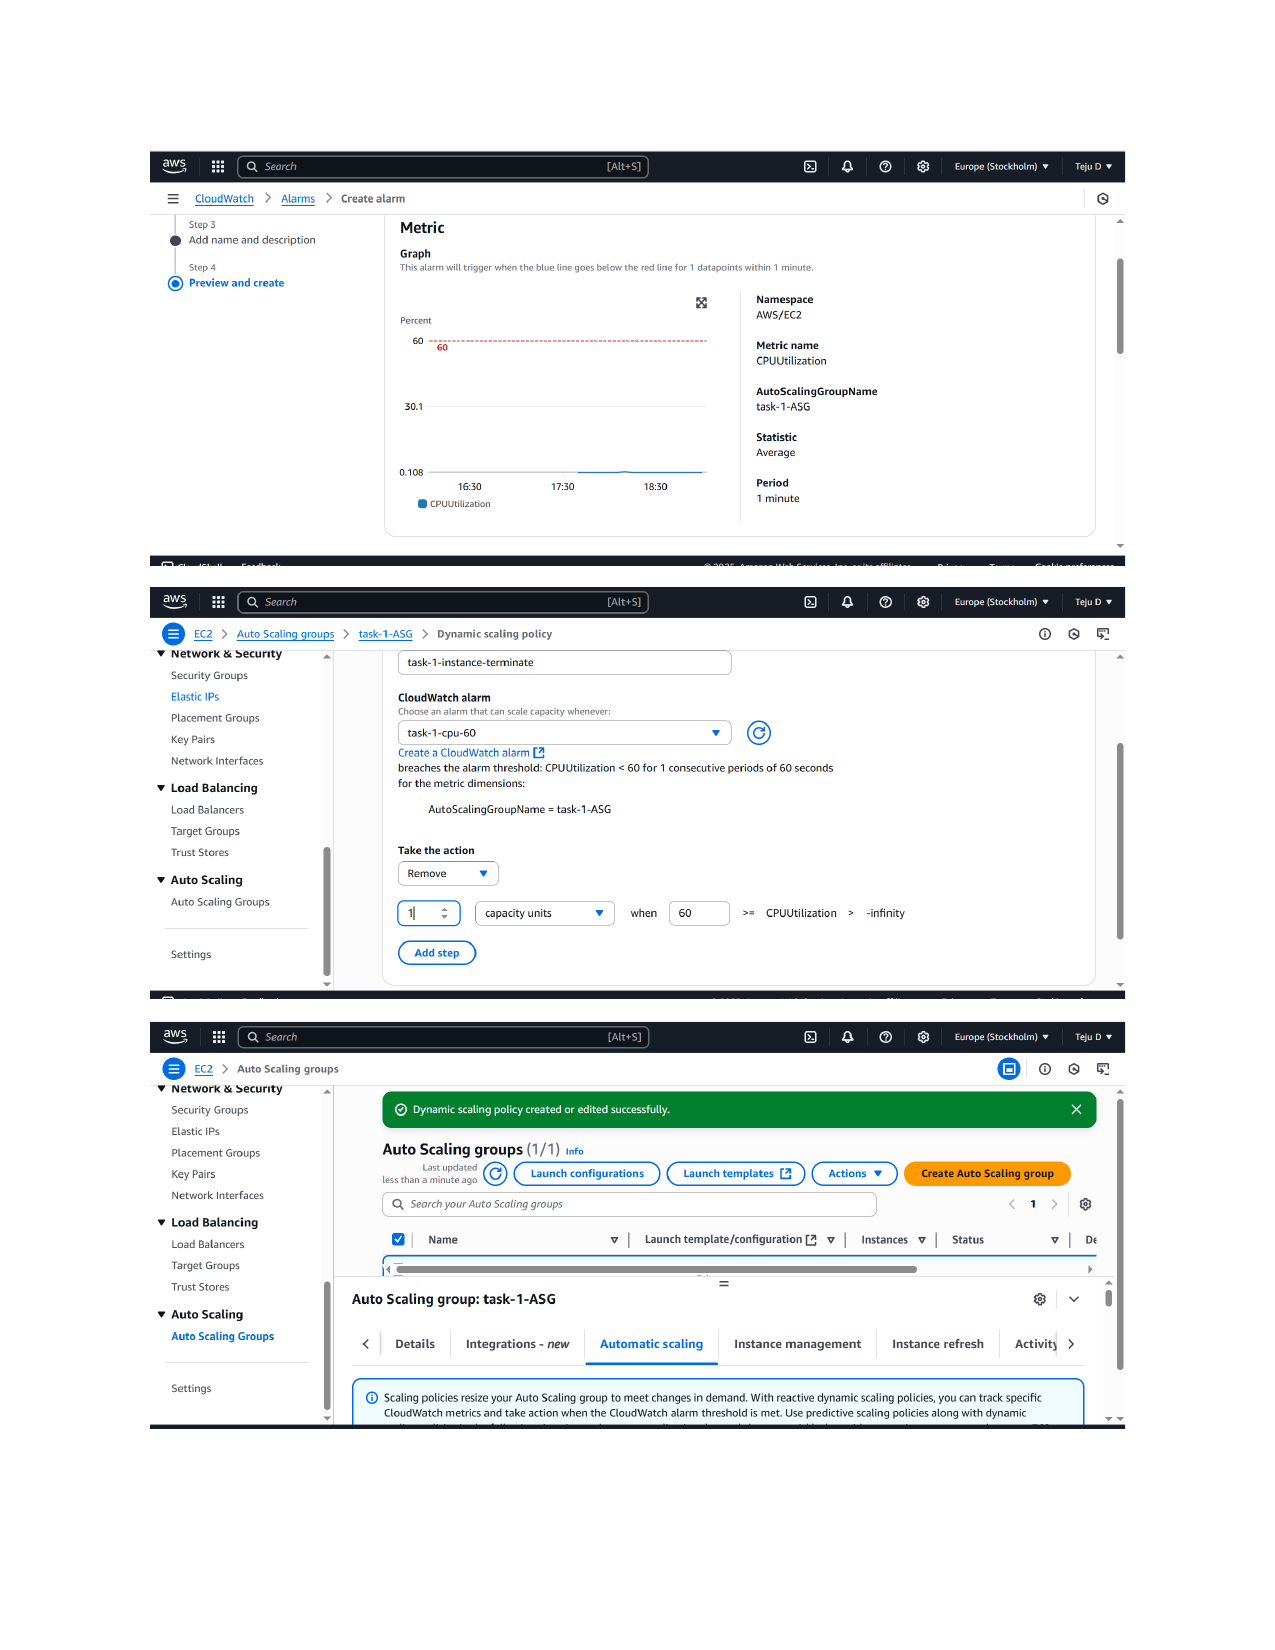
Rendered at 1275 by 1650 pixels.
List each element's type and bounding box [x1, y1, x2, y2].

picture [150, 150, 1125, 566]
picture [150, 587, 1125, 999]
picture [150, 1020, 1125, 1429]
